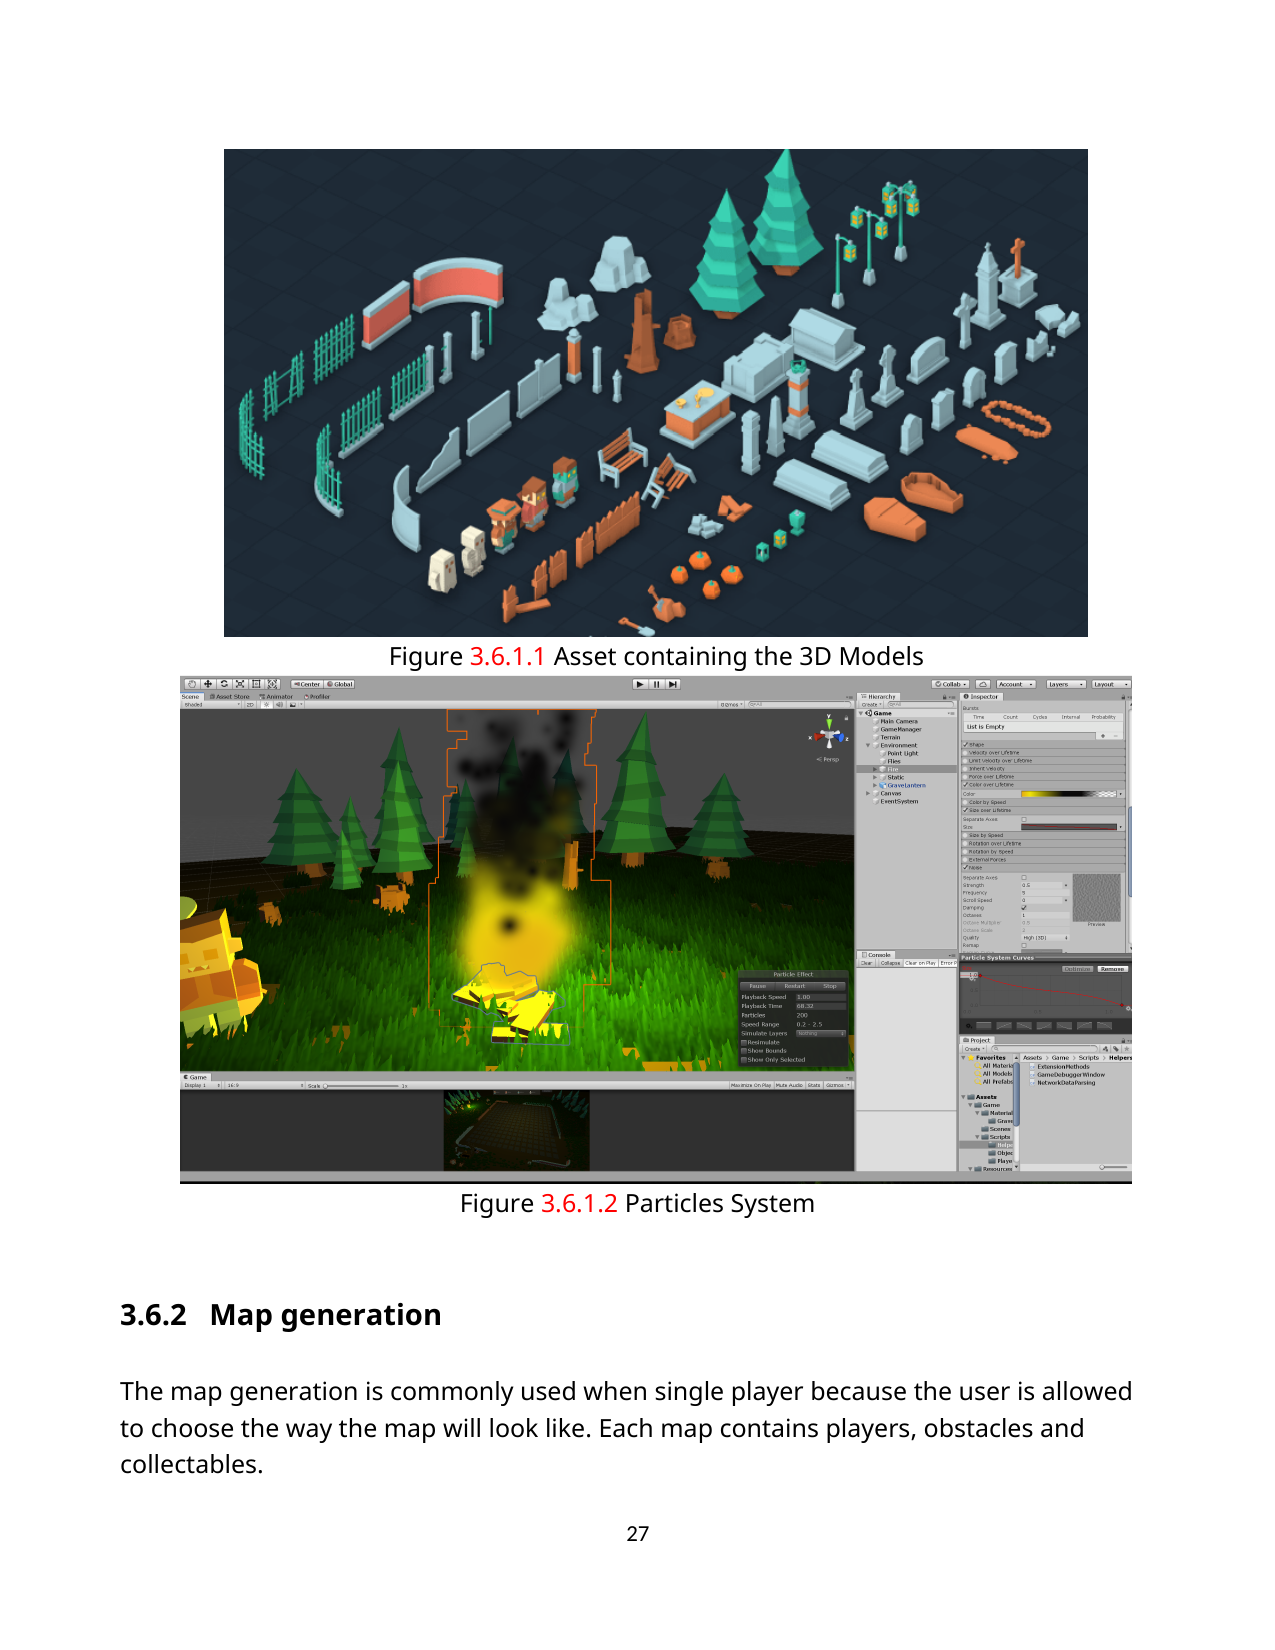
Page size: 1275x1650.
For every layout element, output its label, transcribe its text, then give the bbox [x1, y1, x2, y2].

subtitle 3.6.2 Map generation [120, 1294, 1155, 1333]
text The map generation is commonly used when single player because the user is allowed to choose the way the map will look like. Each map contains players, obstacles and collectables. [120, 1373, 1155, 1481]
picture [180, 675, 1132, 1184]
text Figure 3.6.1.1 Asset containing the 3D Models [157, 639, 1155, 673]
picture [224, 149, 1088, 637]
text Figure 3.6.1.2 Particles System [120, 1186, 1155, 1220]
